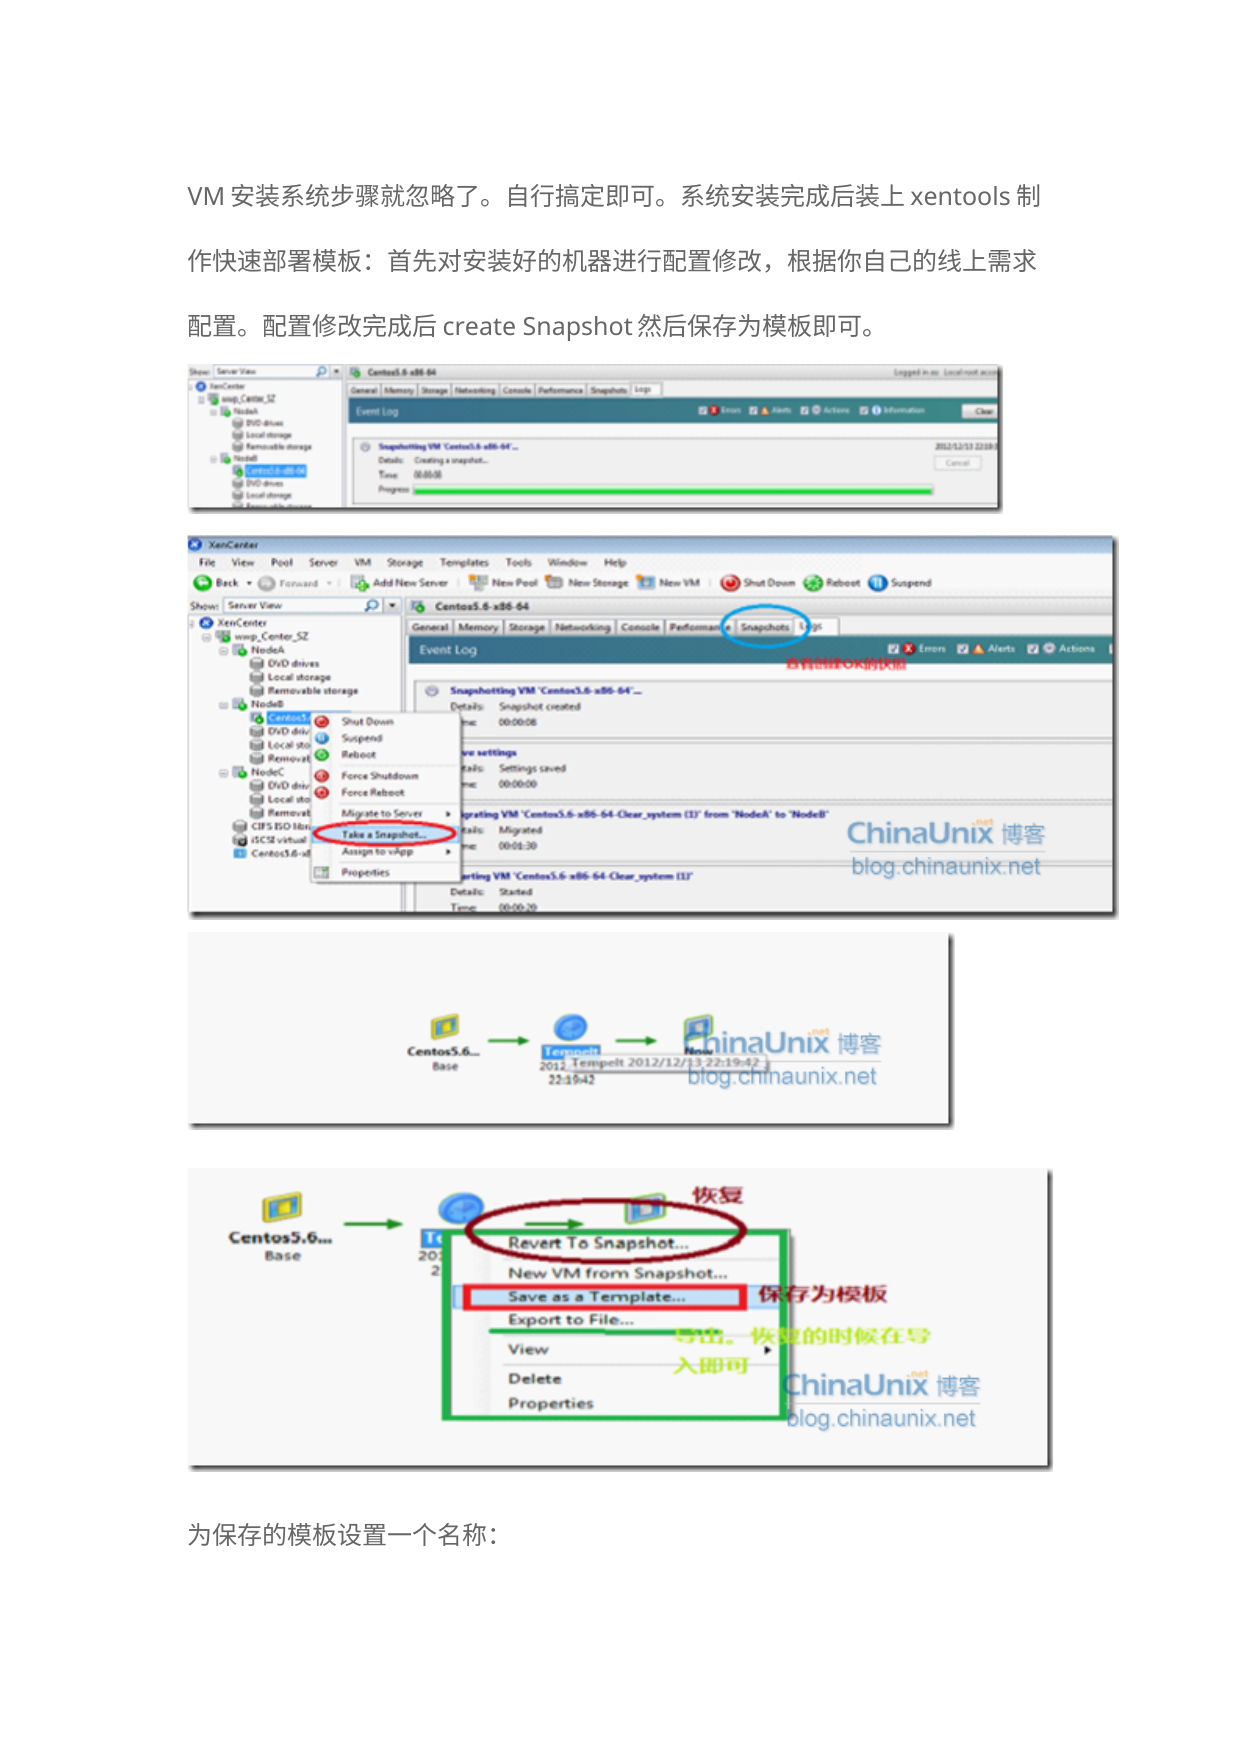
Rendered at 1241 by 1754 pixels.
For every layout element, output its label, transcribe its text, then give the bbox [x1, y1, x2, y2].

picture [187, 364, 1004, 514]
picture [187, 535, 1119, 920]
picture [187, 932, 955, 1130]
text VM安装系统步骤就忽略了。自行搞定即可。系统安装完成后装上xentools制作快速部署模板：首先对安装好的机器进行配置修改，根据你自己的线上需求配置。配置修改完成后create Snapshot然后保存为模板即可。 [187, 162, 1053, 357]
text 为保存的模板设置一个名称： [187, 1501, 1053, 1566]
picture [187, 1168, 1054, 1472]
